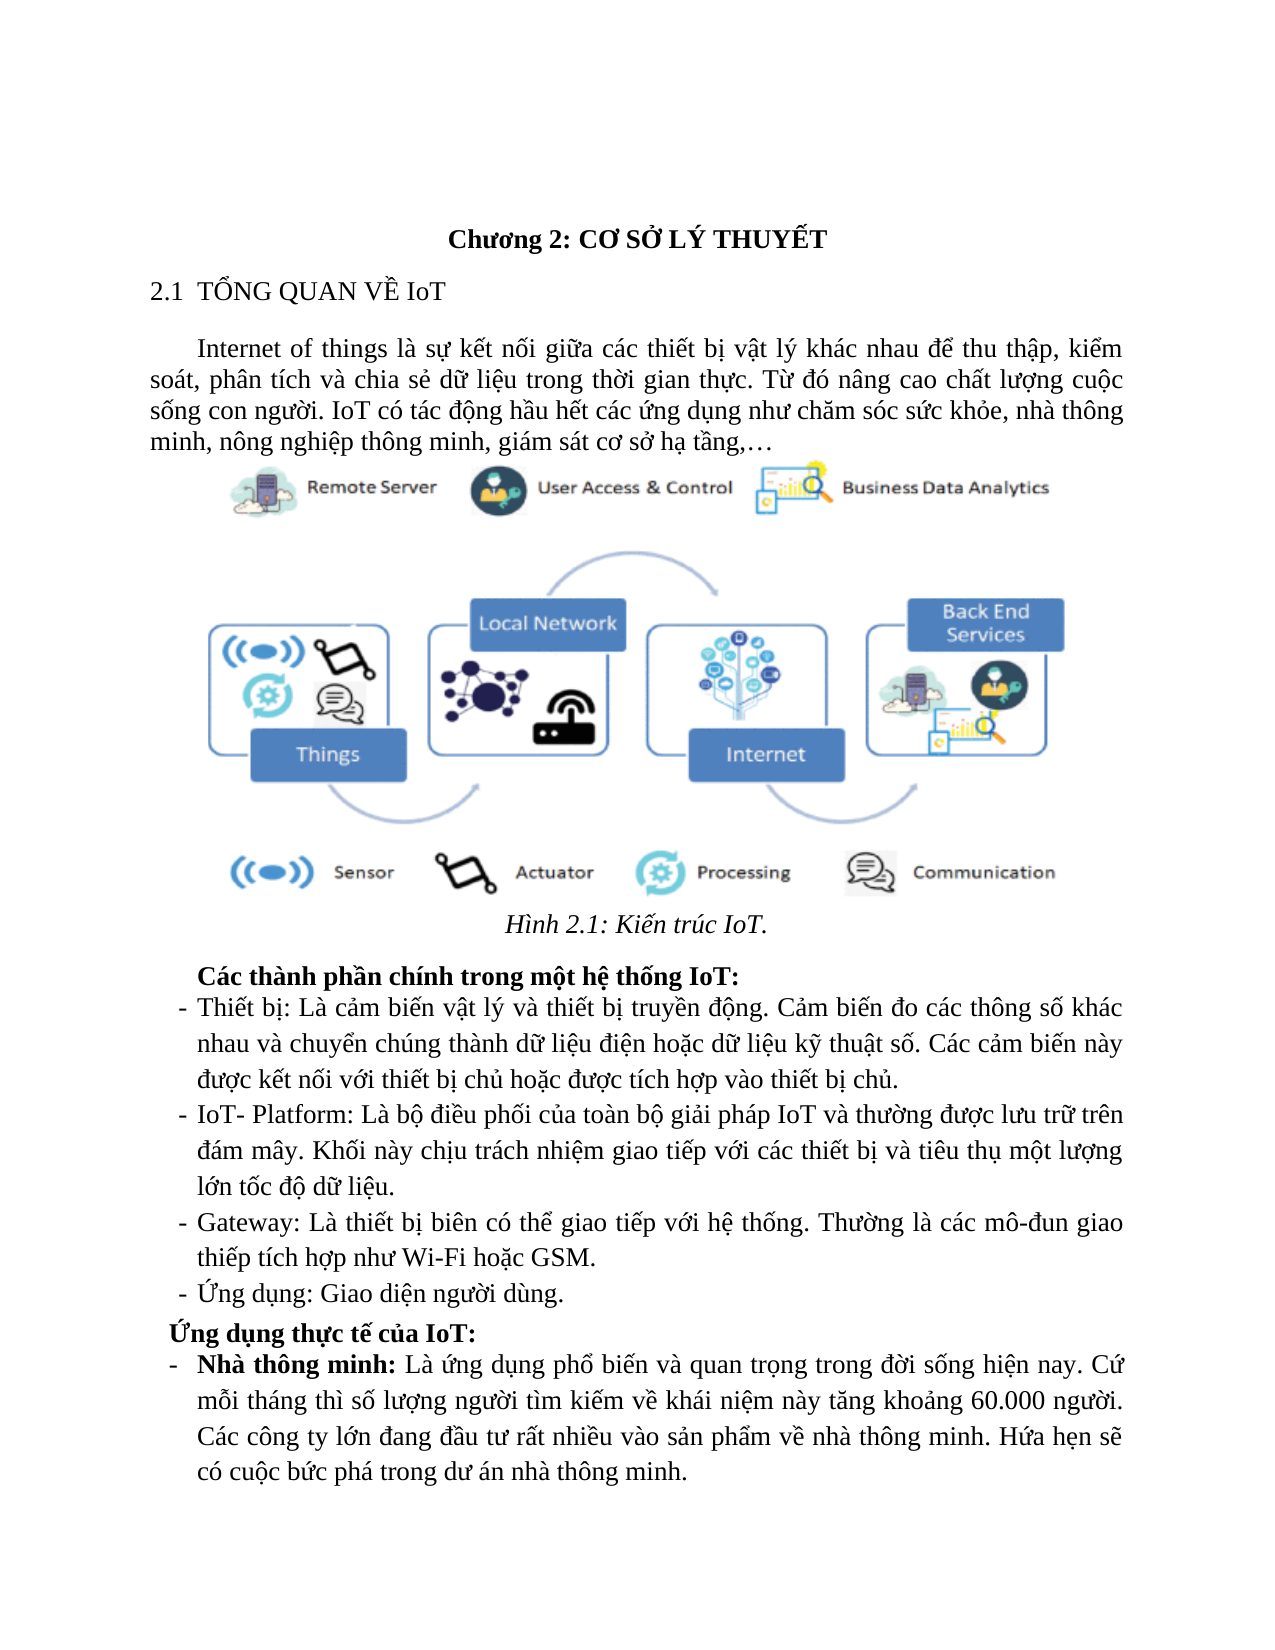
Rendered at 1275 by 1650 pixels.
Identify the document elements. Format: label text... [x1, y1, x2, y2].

list Ứng dụng: Giao diện người dùng. [178, 1277, 1125, 1308]
text Các thành phần chính trong một hệ thống IoT: [169, 960, 1125, 991]
text Ứng dụng thực tế của IoT: [169, 1317, 1125, 1348]
picture [207, 456, 1068, 909]
list TỔNG QUAN VỀ IoT [150, 276, 1125, 307]
list Nhà thông minh: Là ứng dụng phổ biến và quan trọng trong đời sống hiện nay. Cứ mỗi tháng thì số lượng người tìm kiếm về khái niệm này tăng khoảng 60.000 người. Các công ty lớn đang đầu tư rất nhiều vào sản phẩm về nhà thông minh. Hứa hẹn sẽ có cuộc bức phá trong dư án nhà thông minh. [169, 1348, 1125, 1487]
list Gateway: Là thiết bị biên có thể giao tiếp với hệ thống. Thường là các mô-đun giao thiếp tích hợp như Wi-Fi hoặc GSM. [178, 1206, 1125, 1273]
text Chương 2: CƠ SỞ LÝ THUYẾT [150, 223, 1125, 255]
text Internet of things là sự kết nối giữa các thiết bị vật lý khác nhau để thu thập, kiểm soát, phân tích và chia sẻ dữ liệu trong thời gian thực. Từ đó nâng cao chất lượng cuộc sống con người. IoT có tác động hầu hết các ứng dụng như chăm sóc sức khỏe, nhà thông minh, nông nghiệp thông minh, giám sát cơ sở hạ tầng,… [150, 332, 1125, 457]
list IoT- Platform: Là bộ điều phối của toàn bộ giải pháp IoT và thường được lưu trữ trên đám mây. Khối này chịu trách nhiệm giao tiếp với các thiết bị và tiêu thụ một lượng lớn tốc độ dữ liệu. [178, 1098, 1125, 1201]
list Thiết bị: Là cảm biến vật lý và thiết bị truyền động. Cảm biến đo các thông số khác nhau và chuyển chúng thành dữ liệu điện hoặc dữ liệu kỹ thuật số. Các cảm biến này được kết nối với thiết bị chủ hoặc được tích hợp vào thiết bị chủ. [178, 991, 1125, 1094]
text Hình 2.1: Kiến trúc IoT. [150, 908, 1125, 939]
